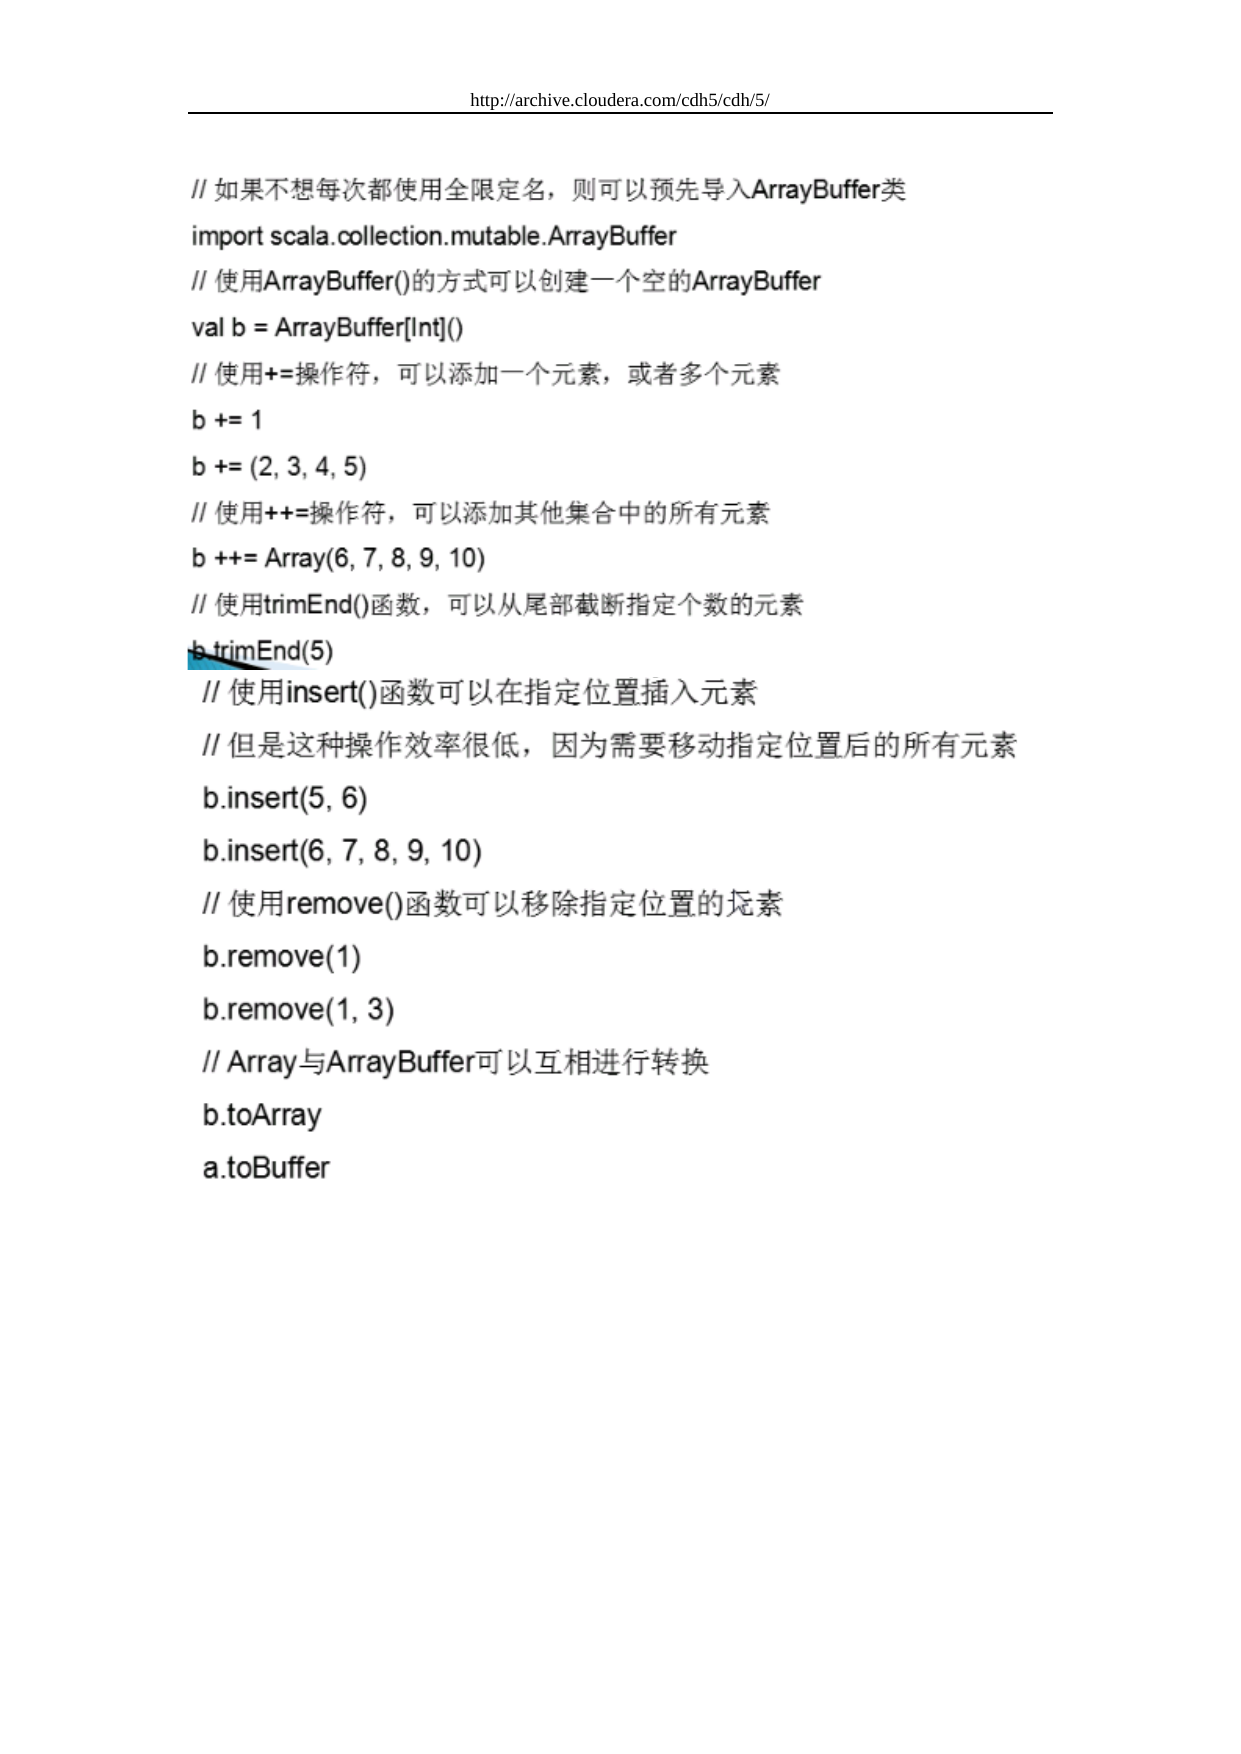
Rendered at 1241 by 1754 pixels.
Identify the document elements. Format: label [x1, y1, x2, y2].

picture [187, 162, 918, 670]
picture [187, 677, 1018, 1185]
